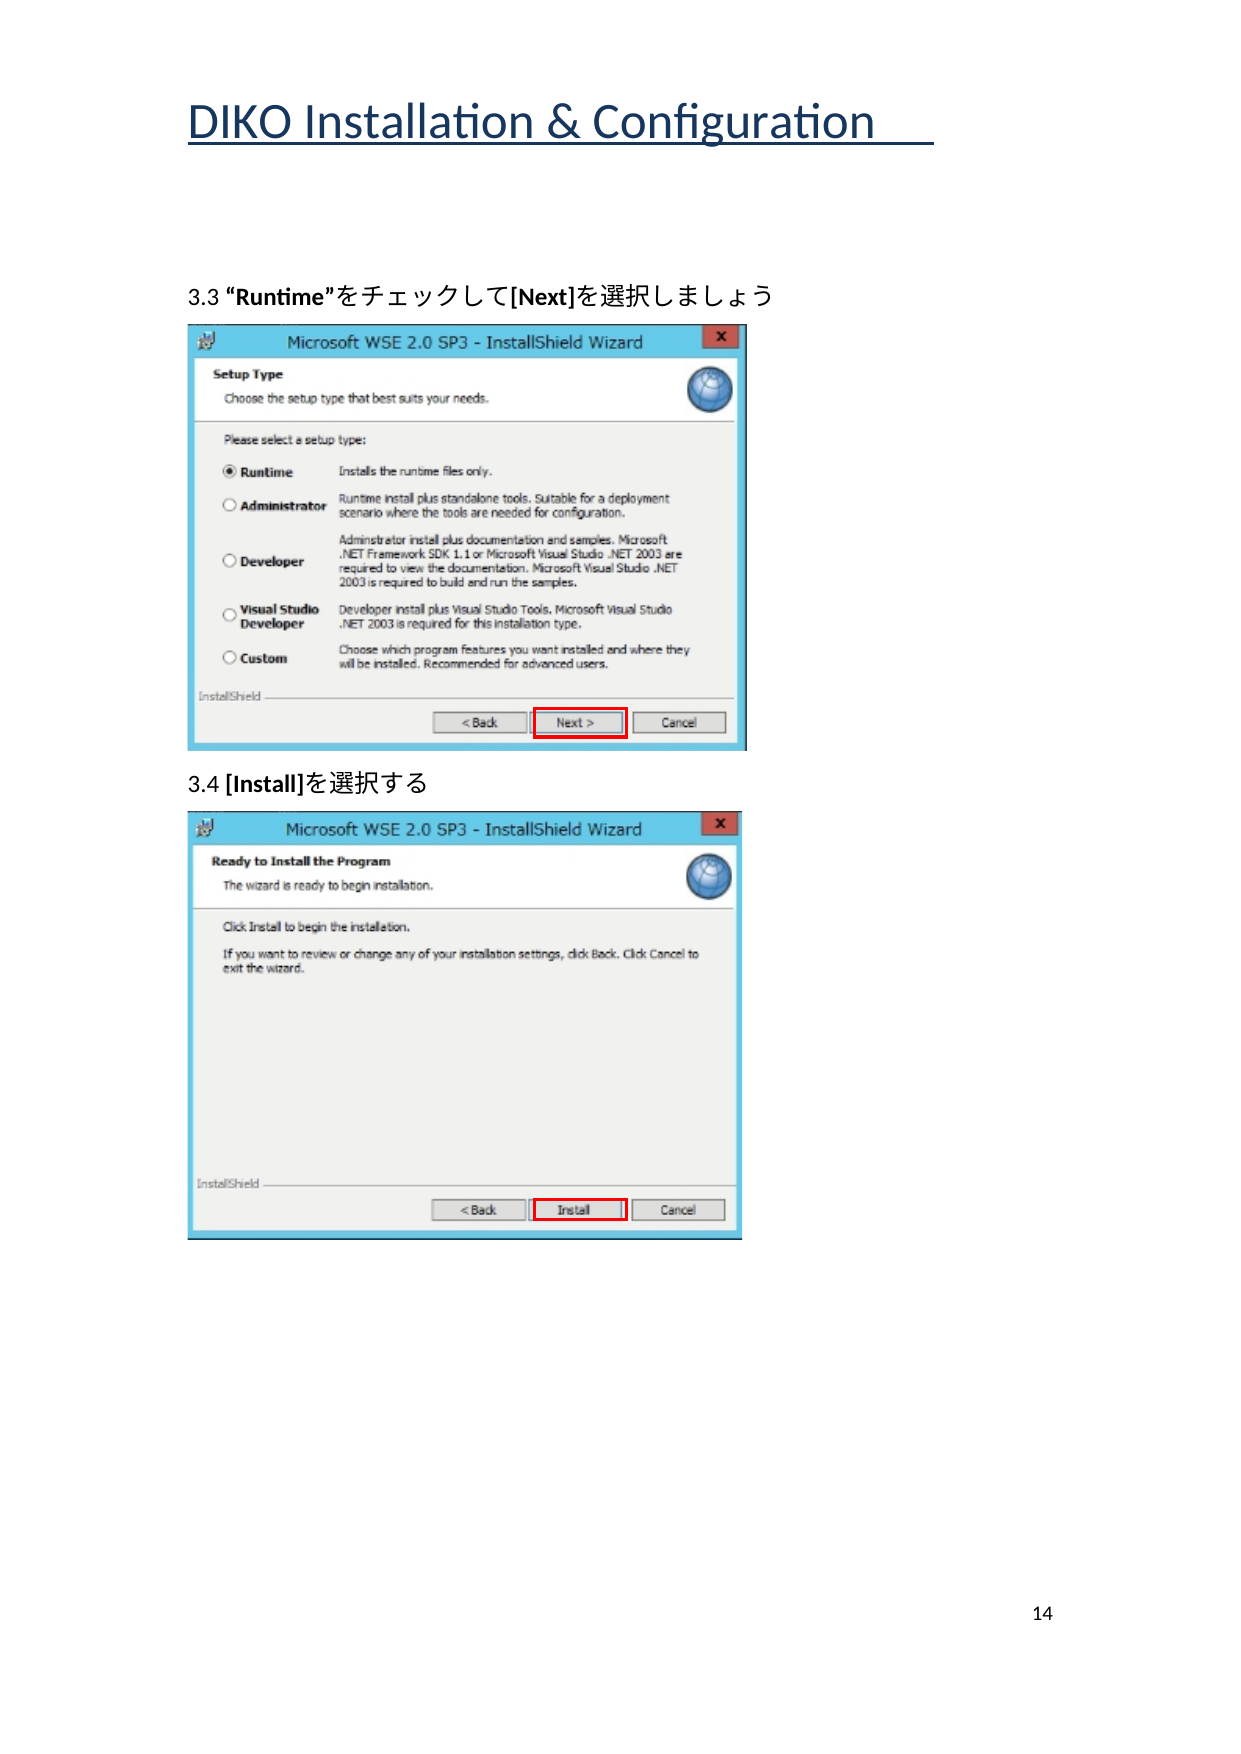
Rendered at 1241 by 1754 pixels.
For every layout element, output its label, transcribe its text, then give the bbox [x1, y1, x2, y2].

picture [187, 324, 747, 751]
text 3.4 [Install]を選択する [187, 763, 1053, 800]
picture [187, 811, 743, 1238]
text 3.3 “Runtime”をチェックして[Next]を選択しましょう [187, 275, 1053, 313]
